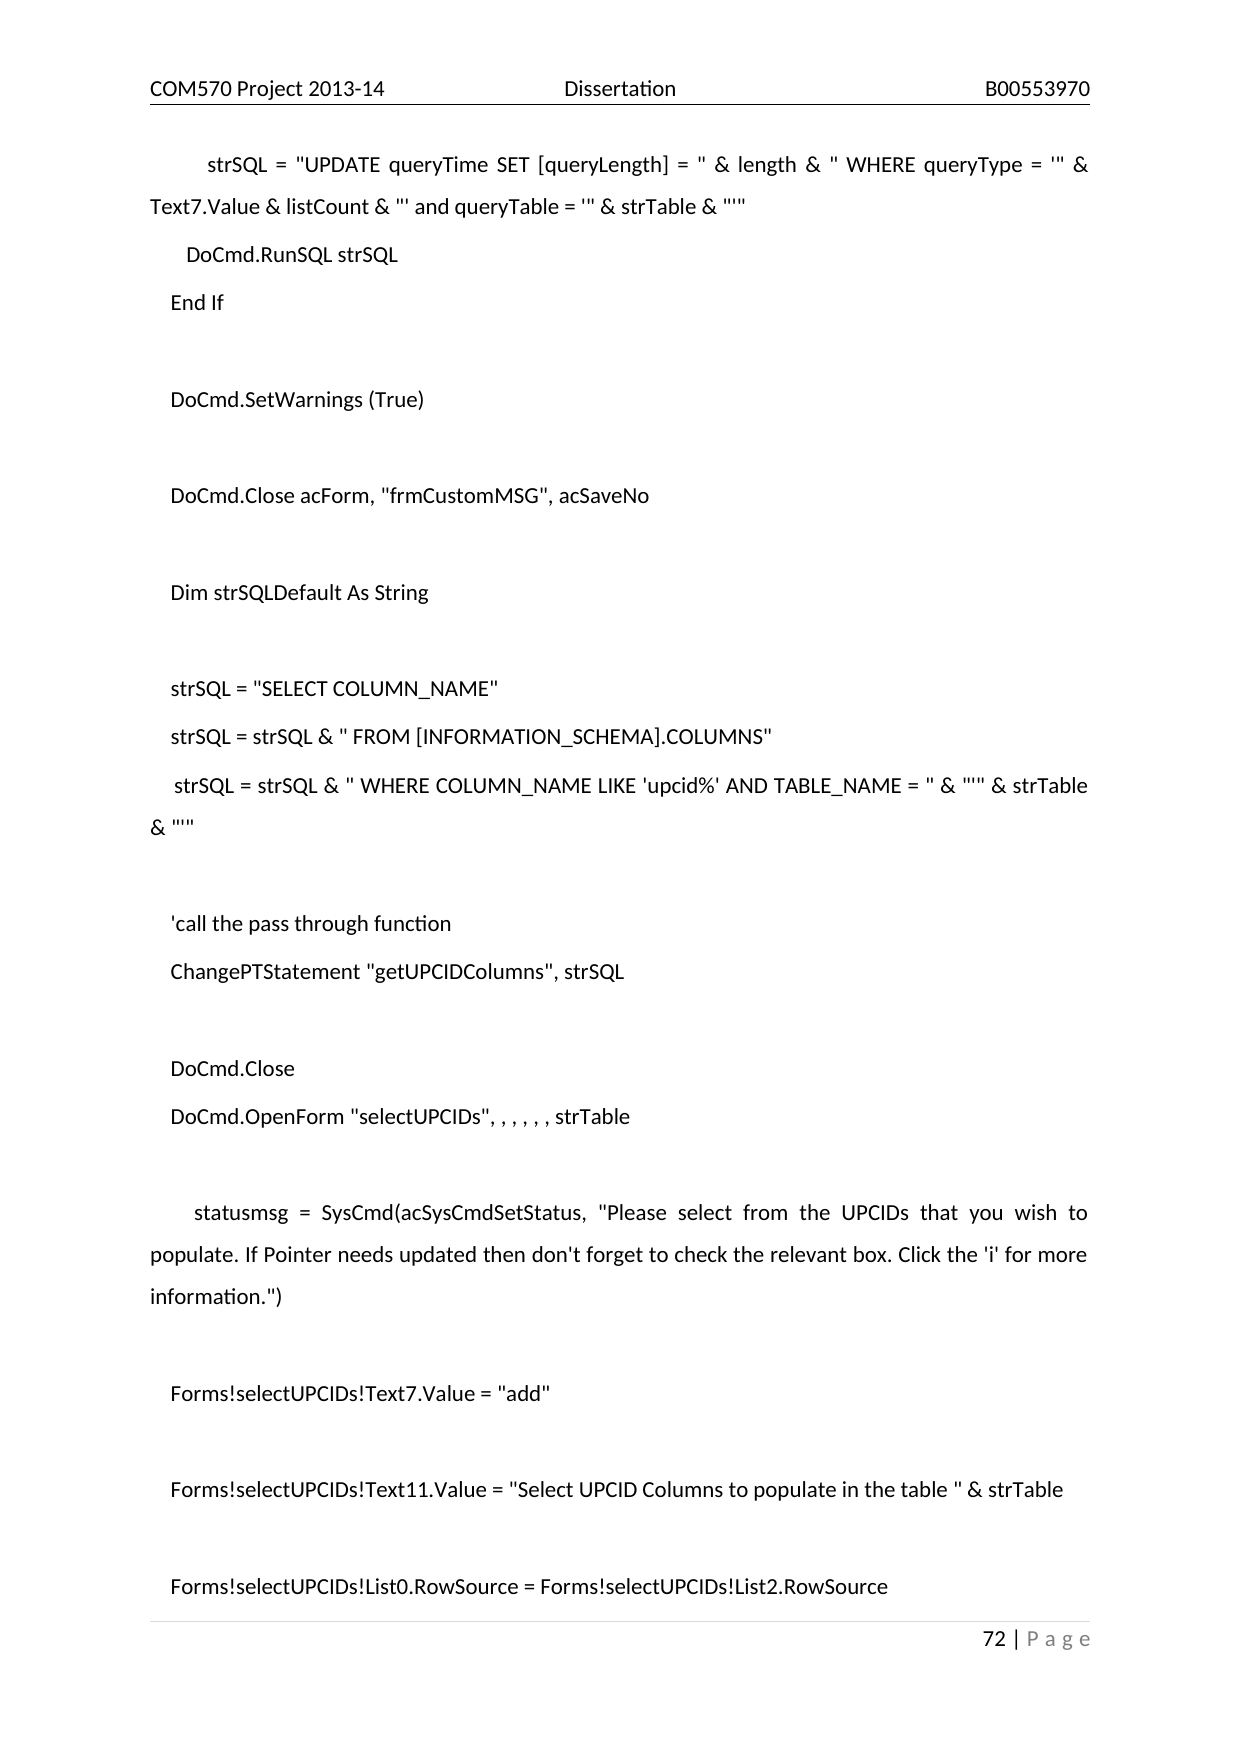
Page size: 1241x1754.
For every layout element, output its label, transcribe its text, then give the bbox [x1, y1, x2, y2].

text End If [150, 288, 1090, 316]
text 'call the pass through function [150, 909, 1090, 937]
text ChangePTStatement "getUPCIDColumns", strSQL [150, 957, 1090, 985]
text DoCmd.OpenForm "selectUPCIDs", , , , , , strTable [150, 1102, 1090, 1130]
text DoCmd.Close [150, 1054, 1090, 1082]
text Dim strSQLDefault As String [150, 578, 1090, 606]
text strSQL = strSQL & " FROM [INFORMATION_SCHEMA].COLUMNS" [150, 722, 1090, 751]
text Forms!selectUPCIDs!List0.RowSource = Forms!selectUPCIDs!List2.RowSource [150, 1572, 1090, 1600]
text DoCmd.SetWarnings (True) [150, 385, 1090, 413]
text Forms!selectUPCIDs!Text7.Value = "add" [150, 1379, 1090, 1407]
text strSQL = "UPDATE queryTime SET [queryLength] = " & length & " WHERE queryType = '" & Text7.Value & listCount & "' and queryTable = '" & strTable & "'" [150, 150, 1090, 220]
text statusmsg = SysCmd(acSysCmdSetStatus, "Please select from the UPCIDs that you wish to populate. If Pointer needs updated then don't forget to check the relevant box. Click the 'i' for more information.") [150, 1198, 1090, 1311]
text strSQL = "SELECT COLUMN_NAME" [150, 674, 1090, 702]
text Forms!selectUPCIDs!Text11.Value = "Select UPCID Columns to populate in the table " & strTable [150, 1475, 1090, 1503]
text strSQL = strSQL & " WHERE COLUMN_NAME LIKE 'upcid%' AND TABLE_NAME = " & "'" & strTable & "'" [150, 771, 1090, 841]
text DoCmd.Close acForm, "frmCustomMSG", acSaveNo [150, 481, 1090, 509]
text DoCmd.RunSQL strSQL [150, 240, 1090, 268]
